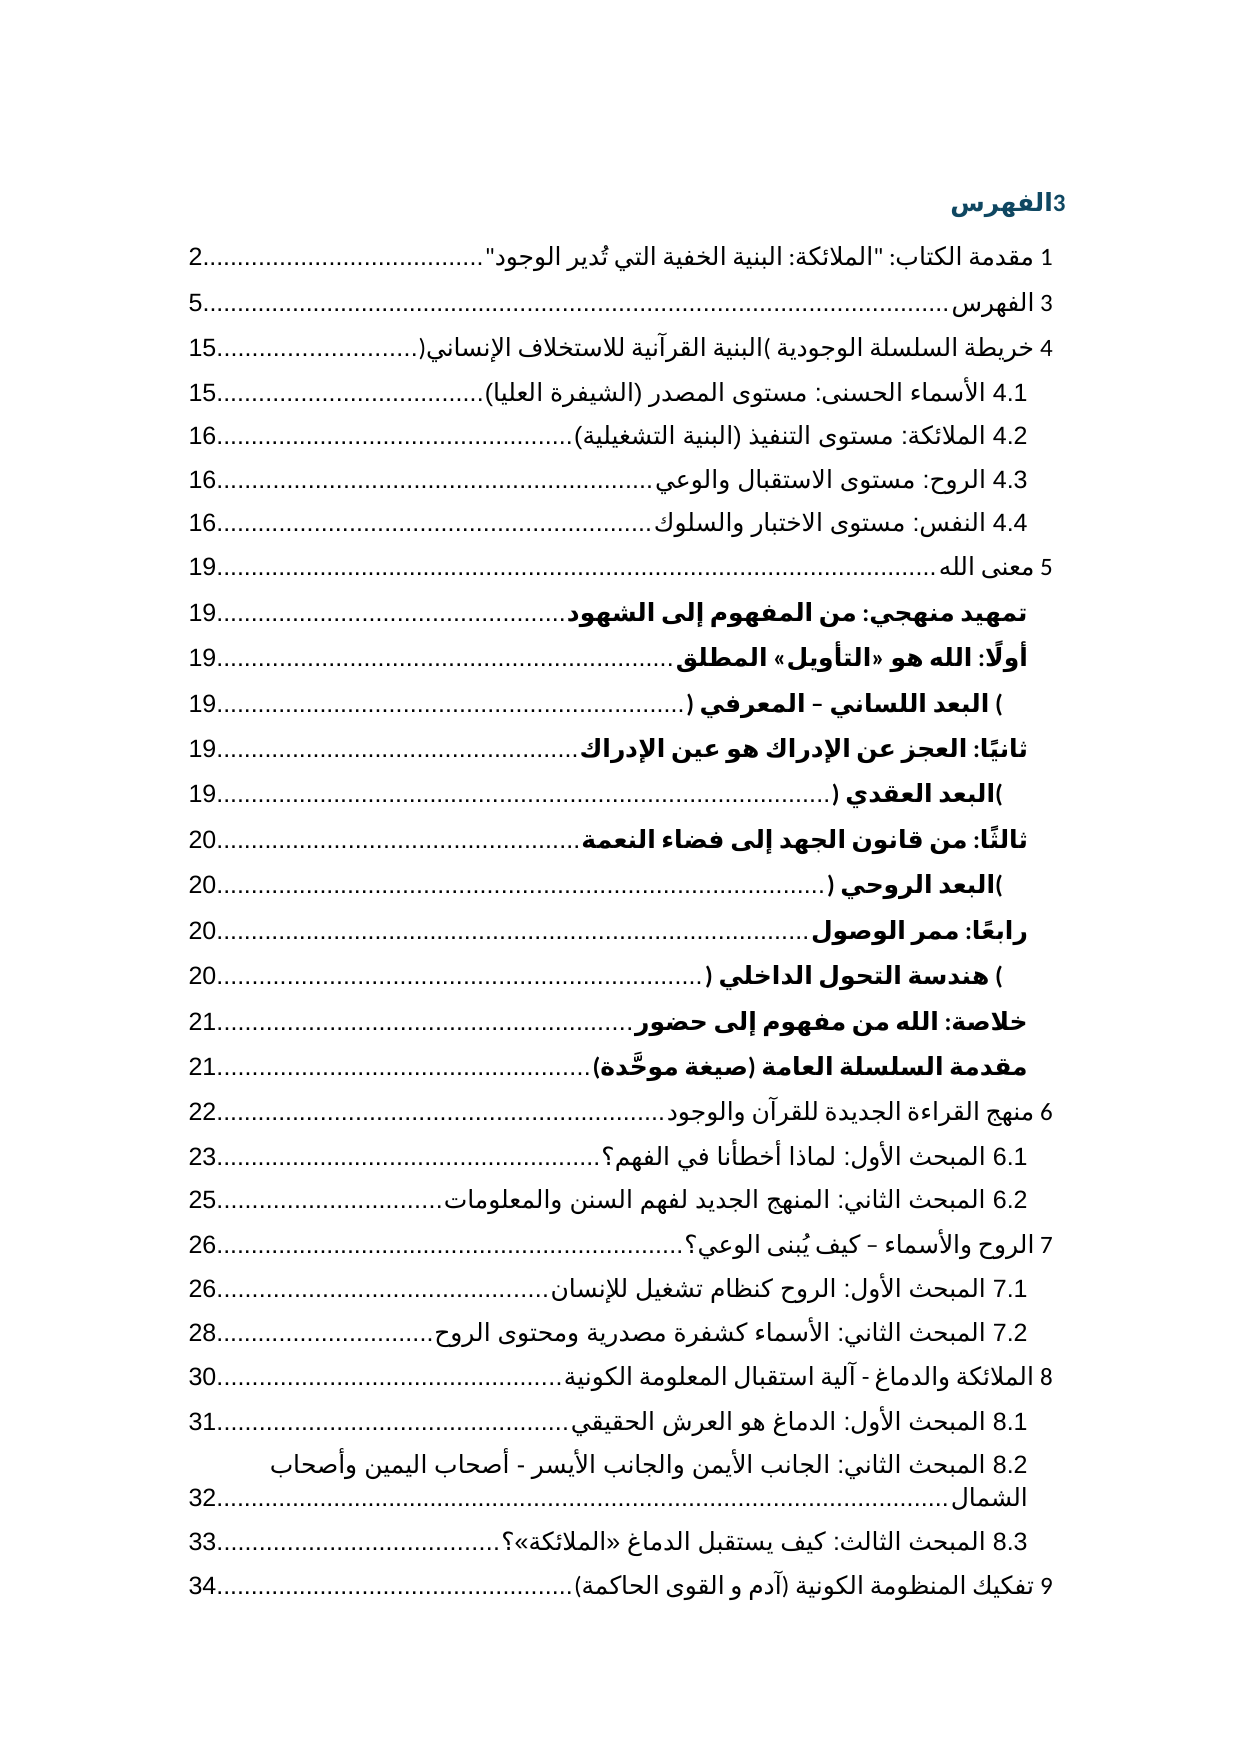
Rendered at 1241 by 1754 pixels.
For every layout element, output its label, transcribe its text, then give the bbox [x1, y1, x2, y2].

text 6.1 المبحث الأول: لماذا أخطأنا في الفهم؟ 23 [187, 1142, 1028, 1171]
text 5 معنى الله 19 [187, 552, 1053, 582]
text 7 الروح والأسماء – كيف يُبنى الوعي؟ 26 [187, 1229, 1053, 1259]
text 8.2 المبحث الثاني: الجانب الأيمن والجانب الأيسر - أصحاب اليمين وأصحاب الشمال 32 [187, 1450, 1028, 1512]
text ثانيًا: العجز عن الإدراك هو عين الإدراك 19 [187, 733, 1028, 764]
text 8 الملائكة والدماغ - آلية استقبال المعلومة الكونية 30 [187, 1361, 1053, 1392]
text ) هندسة التحول الداخلي ( 20 [187, 960, 1003, 991]
text 1 مقدمة الكتاب: "الملائكة: البنية الخفية التي تُدير الوجود" 2 [187, 242, 1053, 272]
text 8.1 المبحث الأول: الدماغ هو العرش الحقيقي 31 [187, 1407, 1028, 1435]
text )البعد الروحي ( 20 [187, 869, 1003, 900]
text ) البعد اللساني – المعرفي ( 19 [187, 688, 1003, 718]
text تمهيد منهجي: من المفهوم إلى الشهود 19 [187, 597, 1028, 627]
text ثالثًا: من قانون الجهد إلى فضاء النعمة 20 [187, 824, 1028, 854]
text 3 الفهرس 5 [187, 287, 1053, 317]
text 7.2 المبحث الثاني: الأسماء كشفرة مصدرية ومحتوى الروح 28 [187, 1318, 1028, 1346]
text 8.3 المبحث الثالث: كيف يستقبل الدماغ «الملائكة»؟ 33 [187, 1526, 1028, 1555]
subtitle الفهرس [187, 187, 1053, 218]
text رابعًا: ممر الوصول 20 [187, 915, 1028, 945]
text مقدمة السلسلة العامة (صيغة موحَّدة) 21 [187, 1051, 1028, 1082]
text )البعد العقدي ( 19 [187, 779, 1003, 809]
text أولًا: الله هو «التأويل» المطلق 19 [187, 642, 1028, 673]
text 7.1 المبحث الأول: الروح كنظام تشغيل للإنسان 26 [187, 1274, 1028, 1303]
text 4.2 الملائكة: مستوى التنفيذ (البنية التشغيلية) 16 [187, 421, 1028, 450]
text 4.3 الروح: مستوى الاستقبال والوعي 16 [187, 465, 1028, 493]
text 6.2 المبحث الثاني: المنهج الجديد لفهم السنن والمعلومات 25 [187, 1185, 1028, 1214]
text خلاصة: الله من مفهوم إلى حضور 21 [187, 1006, 1028, 1036]
text 9 تفكيك المنظومة الكونية (آدم و القوى الحاكمة) 34 [187, 1570, 1053, 1600]
text 4.1 الأسماء الحسنى: مستوى المصدر (الشيفرة العليا) 15 [187, 378, 1028, 407]
text 4.4 النفس: مستوى الاختبار والسلوك 16 [187, 508, 1028, 537]
text 4 خريطة السلسلة الوجودية )البنية القرآنية للاستخلاف الإنساني( 15 [187, 332, 1053, 363]
text 6 منهج القراءة الجديدة للقرآن والوجود 22 [187, 1097, 1053, 1127]
